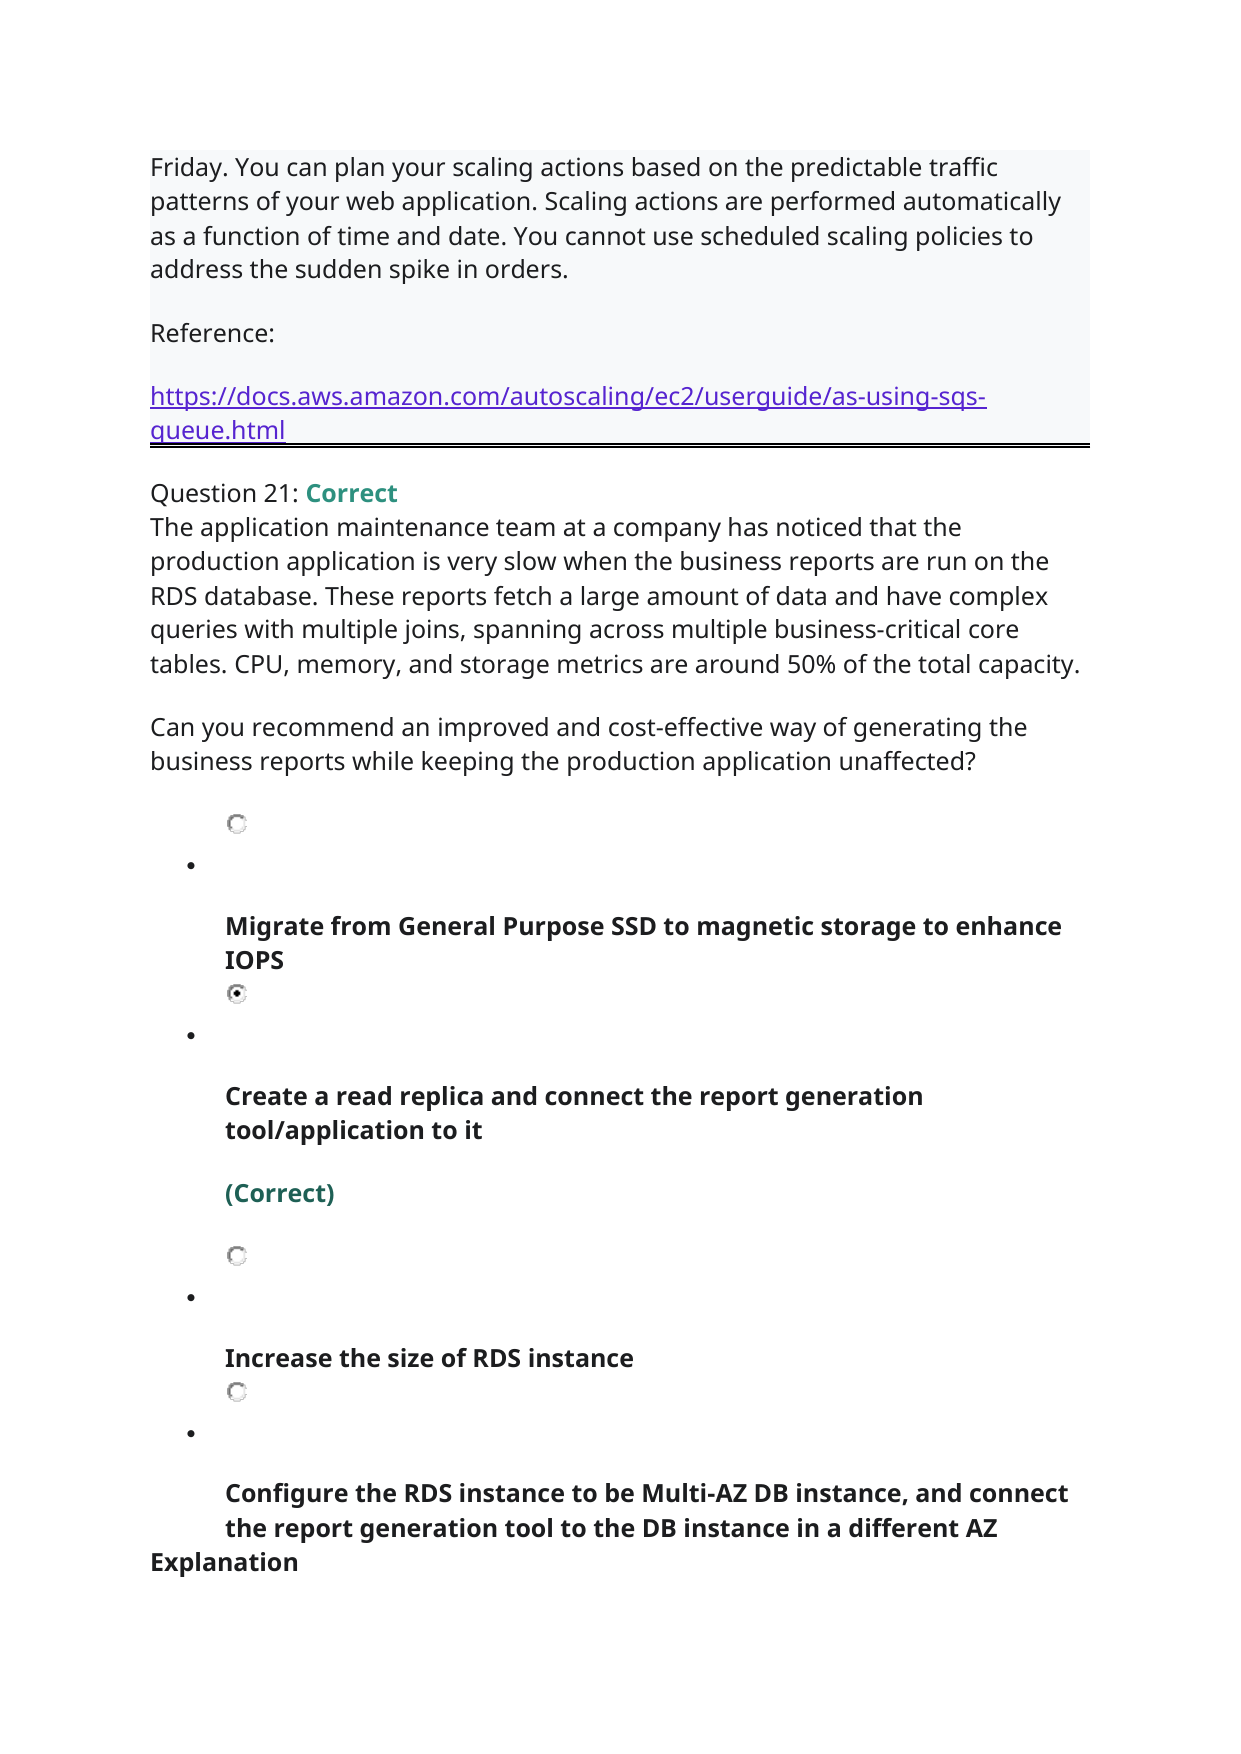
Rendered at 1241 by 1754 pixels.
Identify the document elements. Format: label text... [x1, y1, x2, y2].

text Create a read replica and connect the report generation tool/application to it [225, 1078, 1090, 1146]
text Explanation [150, 1544, 1090, 1578]
text https://docs.aws.amazon.com/autoscaling/ec2/userguide/as-using-sqs-queue.html [150, 379, 1090, 443]
text Reference: [150, 315, 1090, 349]
text The application maintenance team at a company has noticed that the production application is very slow when the business reports are run on the RDS database. These reports fetch a large amount of data and have complex queries with multiple joins, spanning across multiple business-critical core tables. CPU, memory, and storage metrics are around 50% of the total capacity. [150, 510, 1090, 680]
text Configure the RDS instance to be Multi-AZ DB instance, and connect the report generation tool to the DB instance in a different AZ [225, 1476, 1090, 1544]
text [150, 150, 1090, 286]
text Question 21: Correct [150, 476, 1090, 510]
text Can you recommend an improved and cost-effective way of generating the business reports while keeping the production application unaffected? [150, 709, 1090, 778]
text Migrate from General Purpose SSD to magnetic storage to enhance IOPS [225, 908, 1090, 977]
text Increase the size of RDS instance [225, 1340, 1090, 1374]
text (Correct) [225, 1176, 1090, 1209]
